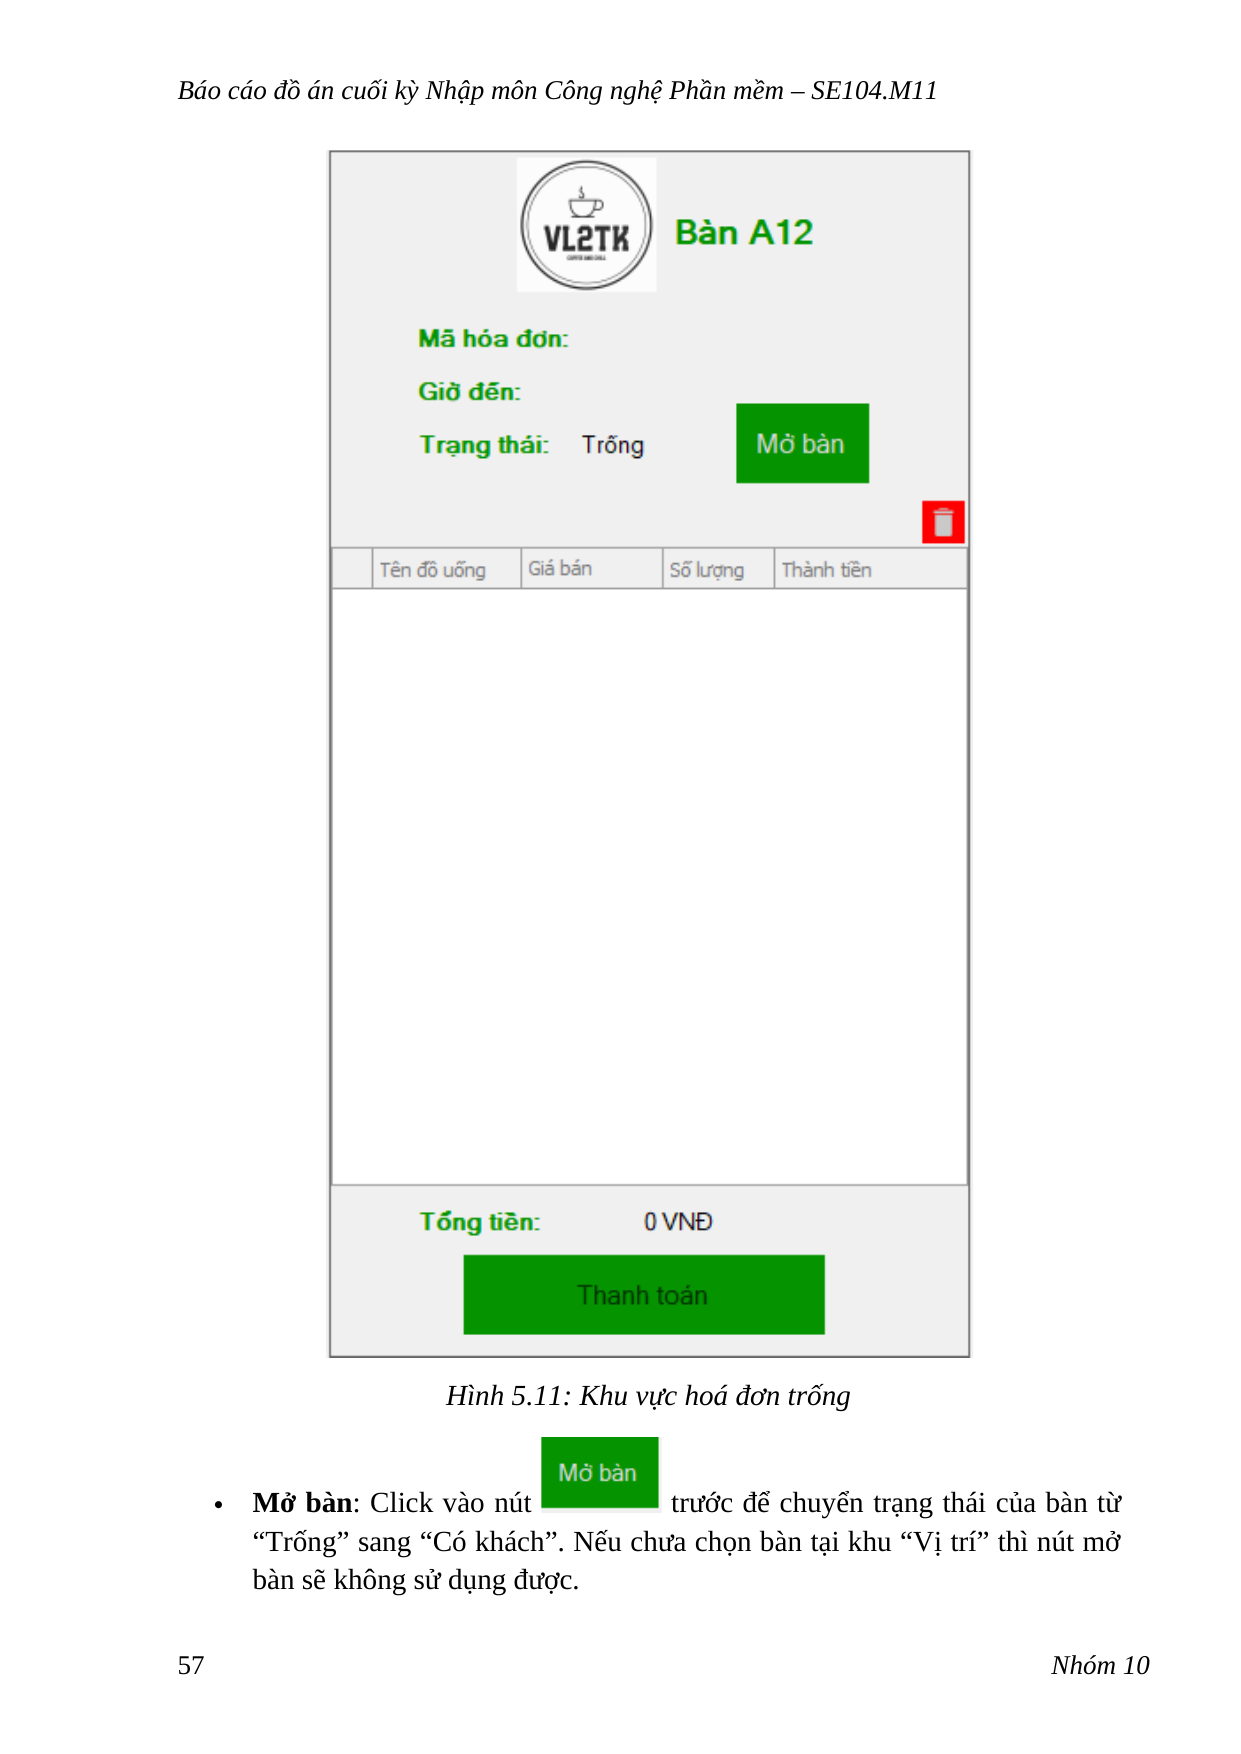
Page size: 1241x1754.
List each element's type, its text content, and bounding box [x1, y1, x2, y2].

text Hình 5.11: Khu vực hoá đơn trống [177, 1378, 1122, 1412]
list Mở bàn: Click vào nút trước để chuyển trạng thái của bàn từ “Trống” sang “Có khách”. Nếu chưa chọn bàn tại khu “Vị trí” thì nút mở bàn sẽ không sử dụng được. [215, 1437, 1122, 1596]
picture [326, 150, 974, 1358]
picture [541, 1437, 662, 1513]
